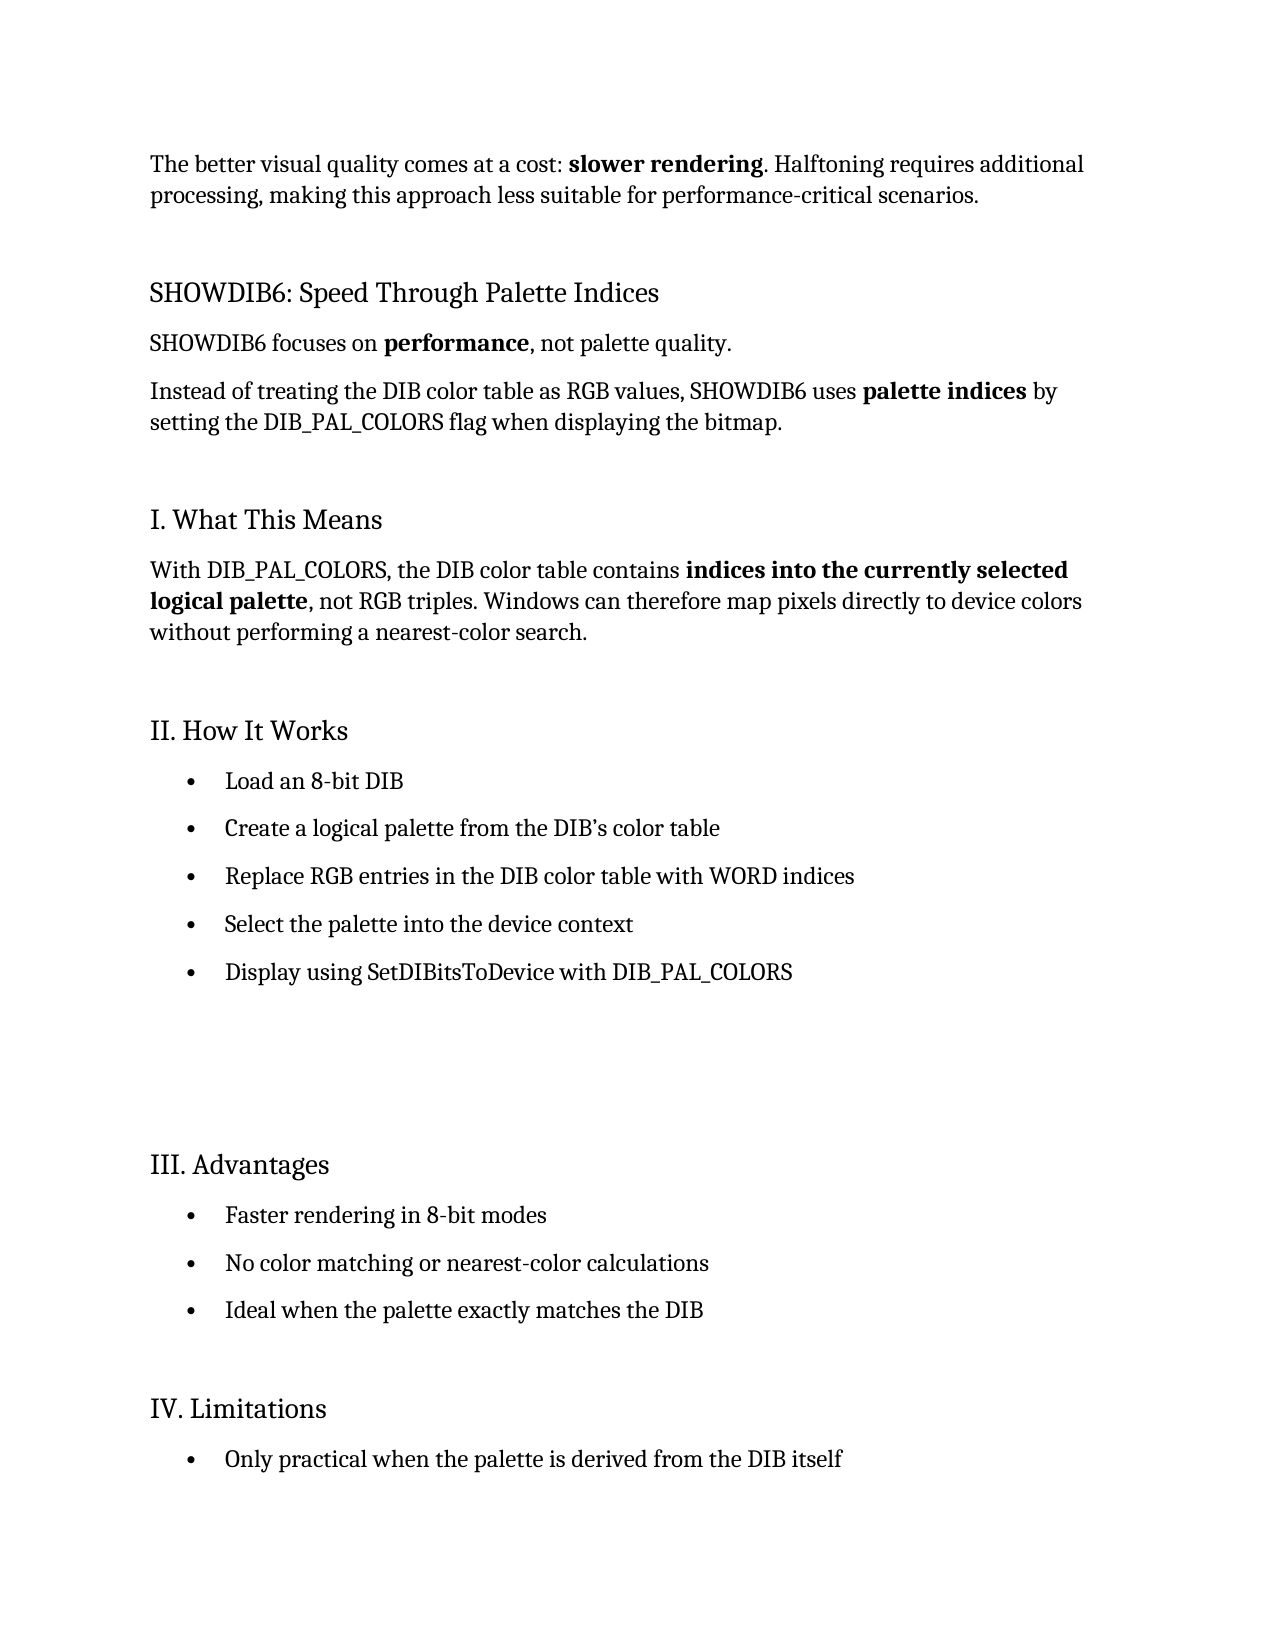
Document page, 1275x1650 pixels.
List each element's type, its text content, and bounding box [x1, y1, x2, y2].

text II. How It Works [150, 714, 1125, 747]
list Load an 8-bit DIB [187, 767, 1125, 795]
text SHOWDIB6: Speed Through Palette Indices [150, 276, 1125, 310]
list No color matching or nearest-color calculations [187, 1249, 1125, 1277]
text SHOWDIB6 focuses on performance, not palette quality. [150, 329, 1125, 358]
list Only practical when the palette is derived from the DIB itself [187, 1445, 1125, 1473]
text The better visual quality comes at a cost: slower rendering. Halftoning requires additional processing, making this approach less suitable for performance-critical scenarios. [150, 150, 1125, 210]
list Replace RGB entries in the DIB color table with WORD indices [187, 862, 1125, 891]
list Create a logical palette from the DIB’s color table [187, 814, 1125, 843]
list Faster rendering in 8-bit modes [187, 1201, 1125, 1230]
text With DIB_PAL_COLORS, the DIB color table contains indices into the currently selected logical palette, not RGB triples. Windows can therefore map pixels directly to device colors without performing a nearest-color search. [150, 556, 1125, 647]
text Instead of treating the DIB color table as RGB values, SHOWDIB6 uses palette indices by setting the DIB_PAL_COLORS flag when displaying the bitmap. [150, 377, 1125, 437]
text IV. Limitations [150, 1392, 1125, 1425]
list Ideal when the palette exactly matches the DIB [187, 1296, 1125, 1325]
text III. Advantages [150, 1148, 1125, 1182]
list Display using SetDIBitsToDevice with DIB_PAL_COLORS [187, 957, 1125, 986]
list Select the palette into the device context [187, 910, 1125, 938]
text I. What This Means [150, 503, 1125, 537]
